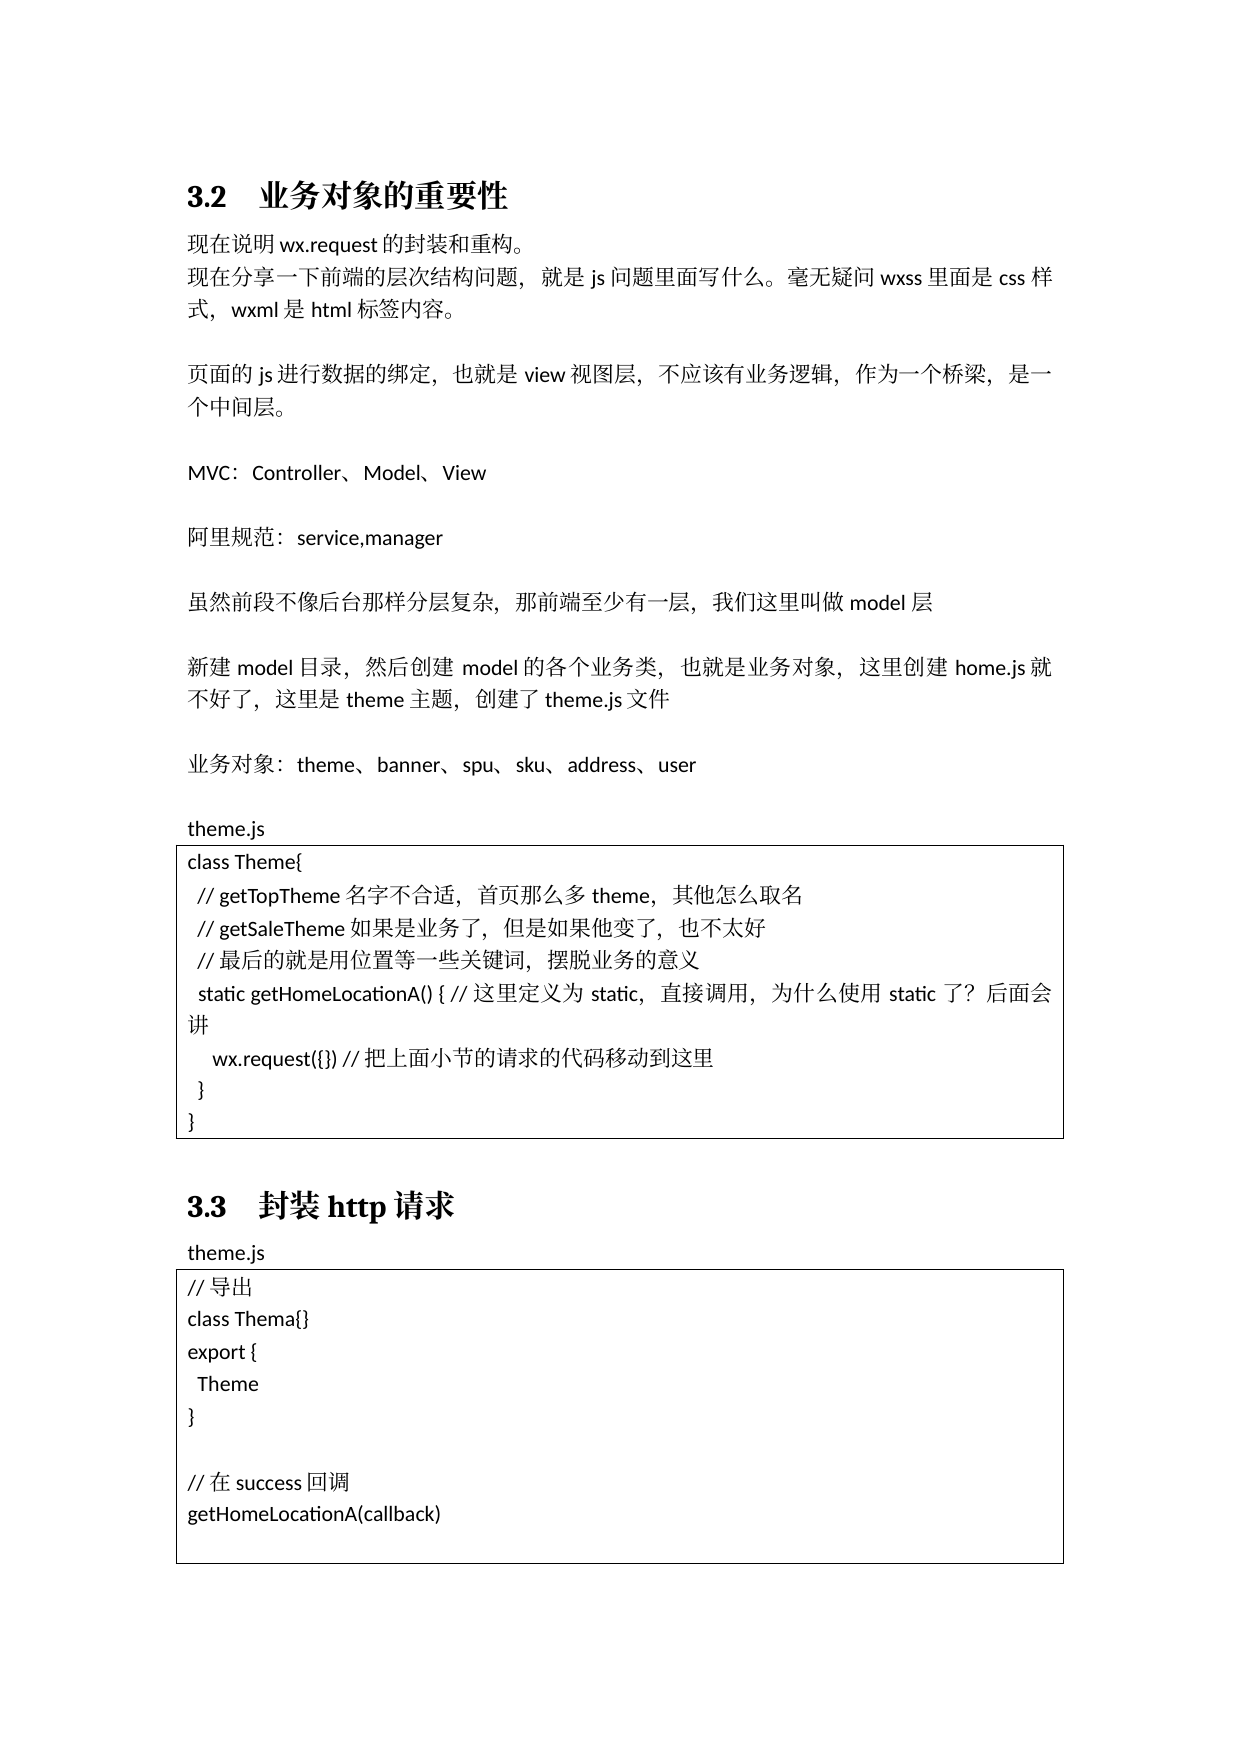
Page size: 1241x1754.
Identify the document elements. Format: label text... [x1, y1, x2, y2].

text 新建model目录，然后创建 model的各个业务类，也就是业务对象，这里创建home.js就不好了，这里是 theme 主题，创建了theme.js文件 [187, 649, 1053, 714]
table_header class Theme{ // getTopTheme 名字不合适，首页那么多 theme，其他怎么取名 // getSaleTheme 如果是业务了，但是如果他变了，也不太好 // 最后的就是用位置等一些关键词，摆脱业务的意义 static getHomeLocationA() { // 这里定义为 static，直接调用，为什么使用 static 了？后面会讲 wx.request({}) // 把上面小节的请求的代码移动到这里 } } [177, 846, 1063, 1138]
text 现在分享一下前端的层次结构问题，就是 js 问题里面写什么。毫无疑问wxss里面是 css 样式，wxml是 html 标签内容。 [187, 259, 1053, 324]
text theme.js [187, 812, 1053, 844]
text MVC：Controller、Model、View [187, 454, 1053, 487]
text 业务对象：theme、banner、spu、sku、address、user [187, 747, 1053, 779]
text 页面的 js 进行数据的绑定，也就是 view 视图层，不应该有业务逻辑，作为一个桥梁，是一个中间层。 [187, 357, 1053, 422]
text 阿里规范：service,manager [187, 519, 1053, 552]
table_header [177, 1270, 1063, 1563]
subtitle 业务对象的重要性 [187, 162, 1053, 227]
text 虽然前段不像后台那样分层复杂，那前端至少有一层，我们这里叫做 model 层 [187, 584, 1053, 617]
text 现在说明wx.request的封装和重构。 [187, 227, 1053, 259]
text theme.js [187, 1237, 1053, 1269]
subtitle 封装http请求 [187, 1172, 1053, 1237]
